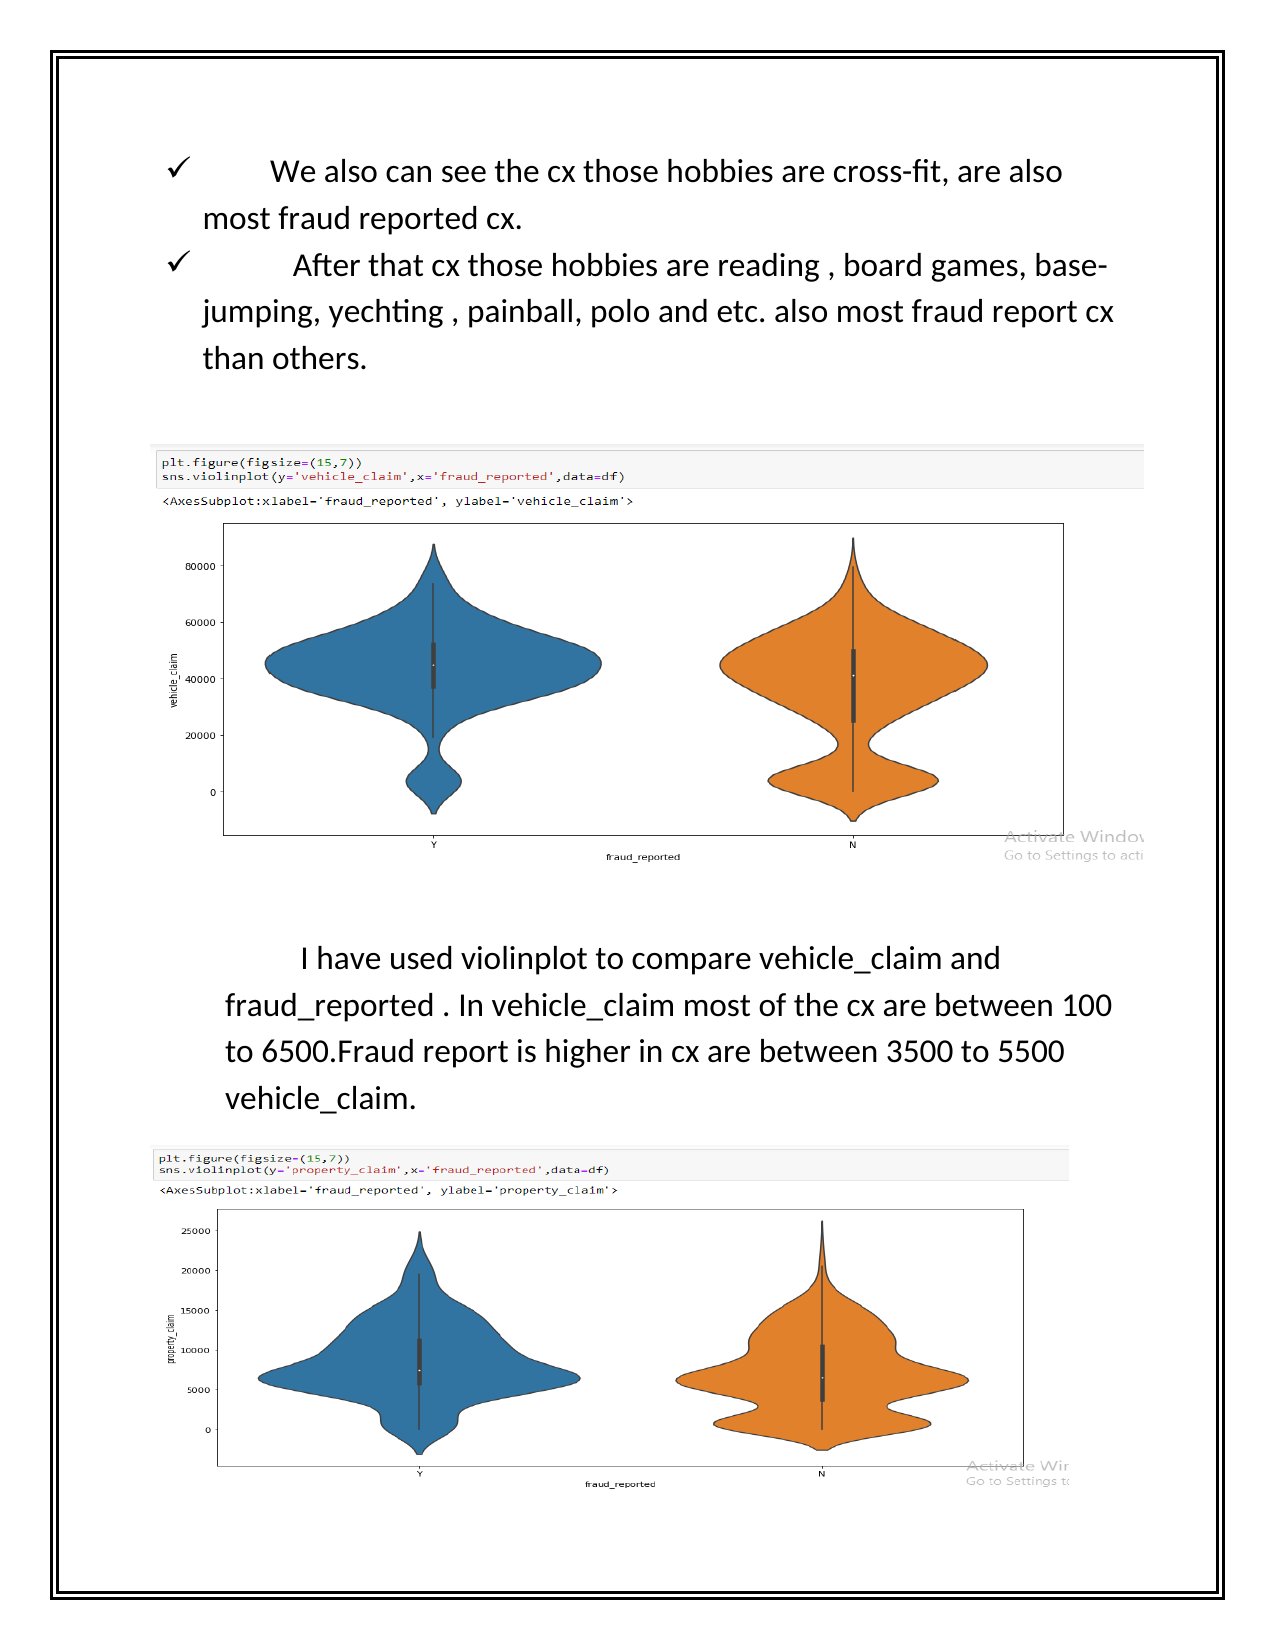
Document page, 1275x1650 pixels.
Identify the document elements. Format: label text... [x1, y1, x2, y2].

list I have used violinplot to compare vehicle_claim and fraud_reported . In vehicle_claim most of the cx are between 100 to 6500.Fraud report is higher in cx are between 3500 to 5500 vehicle_claim. [225, 937, 1125, 1118]
list We also can see the cx those hobbies are cross-fit, are also most fraud reported cx. [165, 150, 1125, 237]
list After that cx those hobbies are reading , board games, base-jumping, yechting , painball, polo and etc. also most fraud report cx than others. [165, 243, 1125, 378]
picture [150, 444, 1144, 875]
picture [150, 1145, 1069, 1497]
